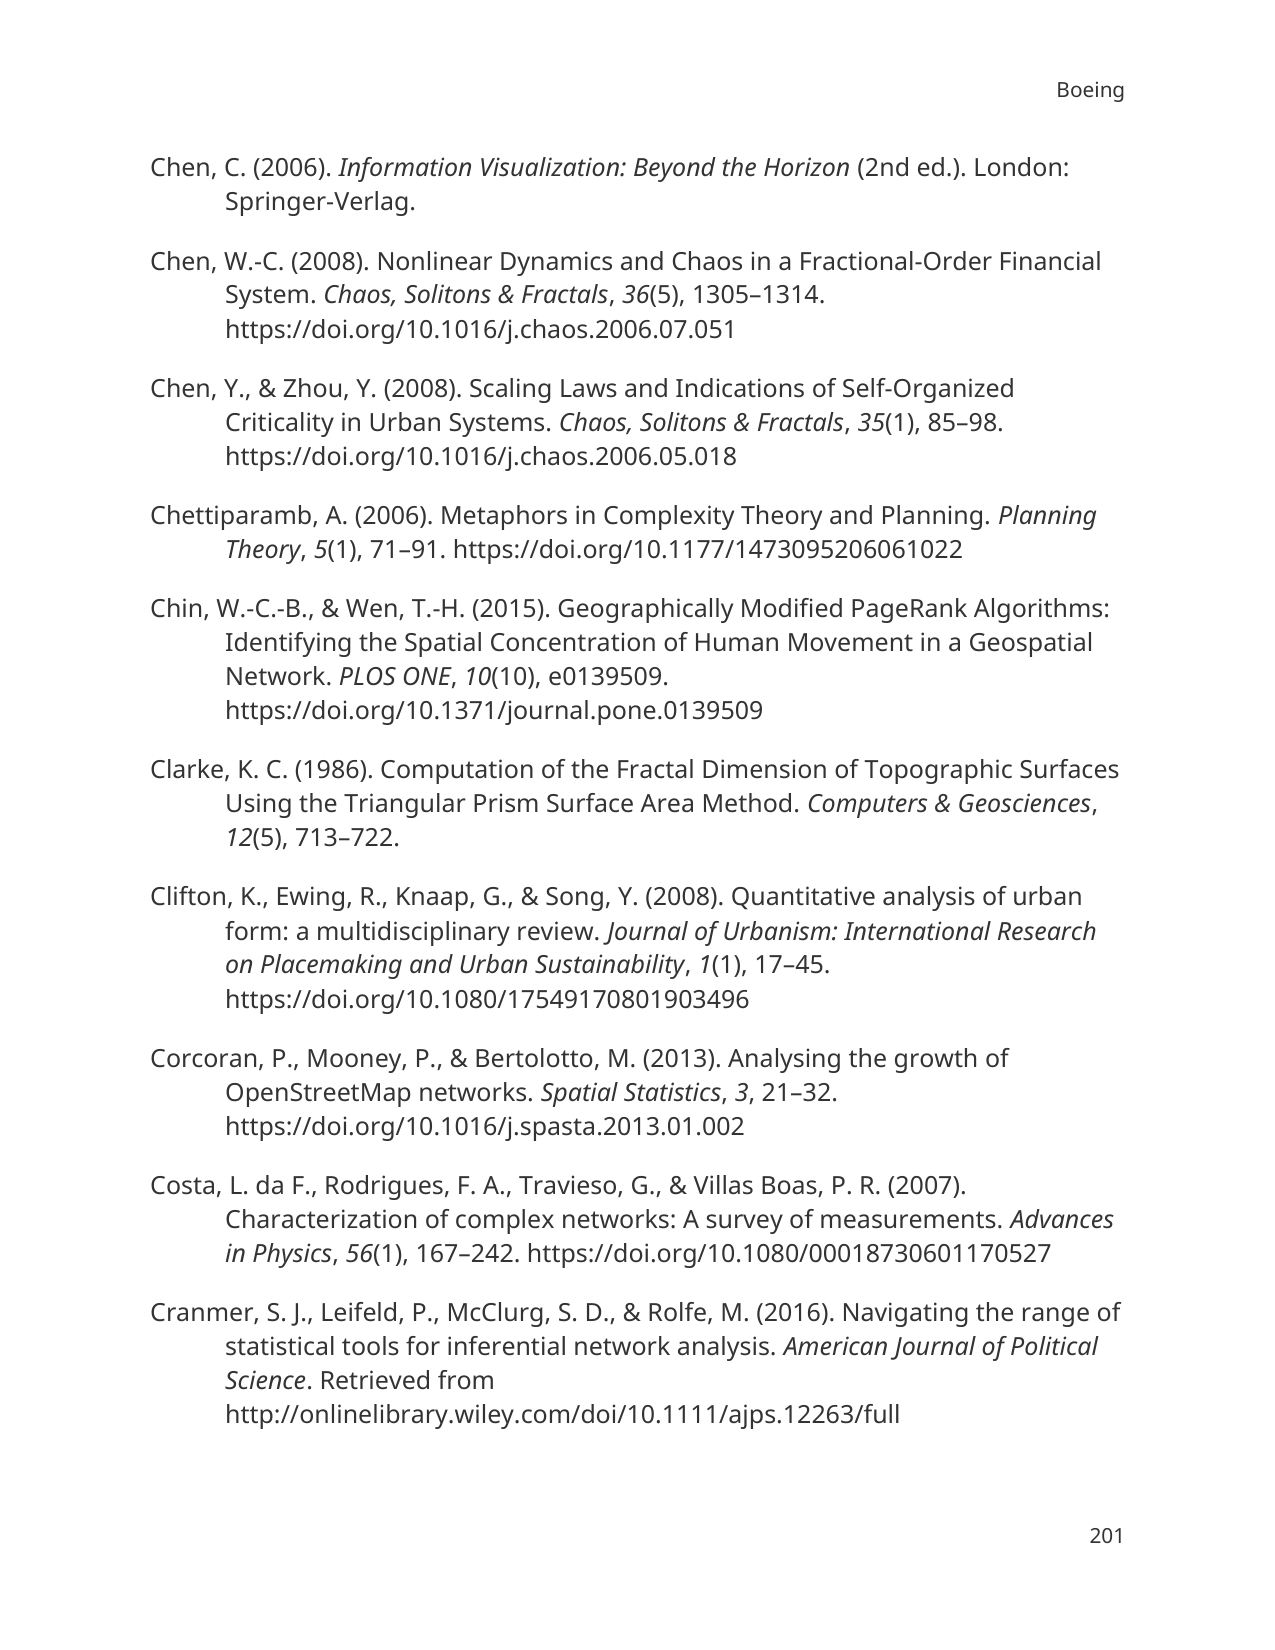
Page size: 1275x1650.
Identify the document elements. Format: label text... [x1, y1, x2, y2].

text Costa, L. da F., Rodrigues, F. A., Travieso, G., & Villas Boas, P. R. (2007). Characterization of complex networks: A survey of measurements. Advances in Physics, 56(1), 167–242. https://doi.org/10.1080/00018730601170527 [150, 1167, 1125, 1270]
text Chen, Y., & Zhou, Y. (2008). Scaling Laws and Indications of Self-Organized Criticality in Urban Systems. Chaos, Solitons & Fractals, 35(1), 85–98. https://doi.org/10.1016/j.chaos.2006.05.018 [150, 370, 1125, 472]
text Clarke, K. C. (1986). Computation of the Fractal Dimension of Topographic Surfaces Using the Triangular Prism Surface Area Method. Computers & Geosciences, 12(5), 713–722. [150, 752, 1125, 854]
text Corcoran, P., Mooney, P., & Bertolotto, M. (2013). Analysing the growth of OpenStreetMap networks. Spatial Statistics, 3, 21–32. https://doi.org/10.1016/j.spasta.2013.01.002 [150, 1040, 1125, 1142]
text Cranmer, S. J., Leifeld, P., McClurg, S. D., & Rolfe, M. (2016). Navigating the range of statistical tools for inferential network analysis. American Journal of Political Science. Retrieved from http://onlinelibrary.wiley.com/doi/10.1111/ajps.12263/full [150, 1295, 1125, 1431]
text Chen, W.-C. (2008). Nonlinear Dynamics and Chaos in a Fractional-Order Financial System. Chaos, Solitons & Fractals, 36(5), 1305–1314. https://doi.org/10.1016/j.chaos.2006.07.051 [150, 243, 1125, 345]
text Clifton, K., Ewing, R., Knaap, G., & Song, Y. (2008). Quantitative analysis of urban form: a multidisciplinary review. Journal of Urbanism: International Research on Placemaking and Urban Sustainability, 1(1), 17–45. https://doi.org/10.1080/17549170801903496 [150, 879, 1125, 1015]
text Chettiparamb, A. (2006). Metaphors in Complexity Theory and Planning. Planning Theory, 5(1), 71–91. https://doi.org/10.1177/1473095206061022 [150, 497, 1125, 566]
text Chin, W.-C.-B., & Wen, T.-H. (2015). Geographically Modified PageRank Algorithms: Identifying the Spatial Concentration of Human Movement in a Geospatial Network. PLOS ONE, 10(10), e0139509. https://doi.org/10.1371/journal.pone.0139509 [150, 591, 1125, 727]
text Chen, C. (2006). Information Visualization: Beyond the Horizon (2nd ed.). London: Springer-Verlag. [150, 150, 1125, 218]
